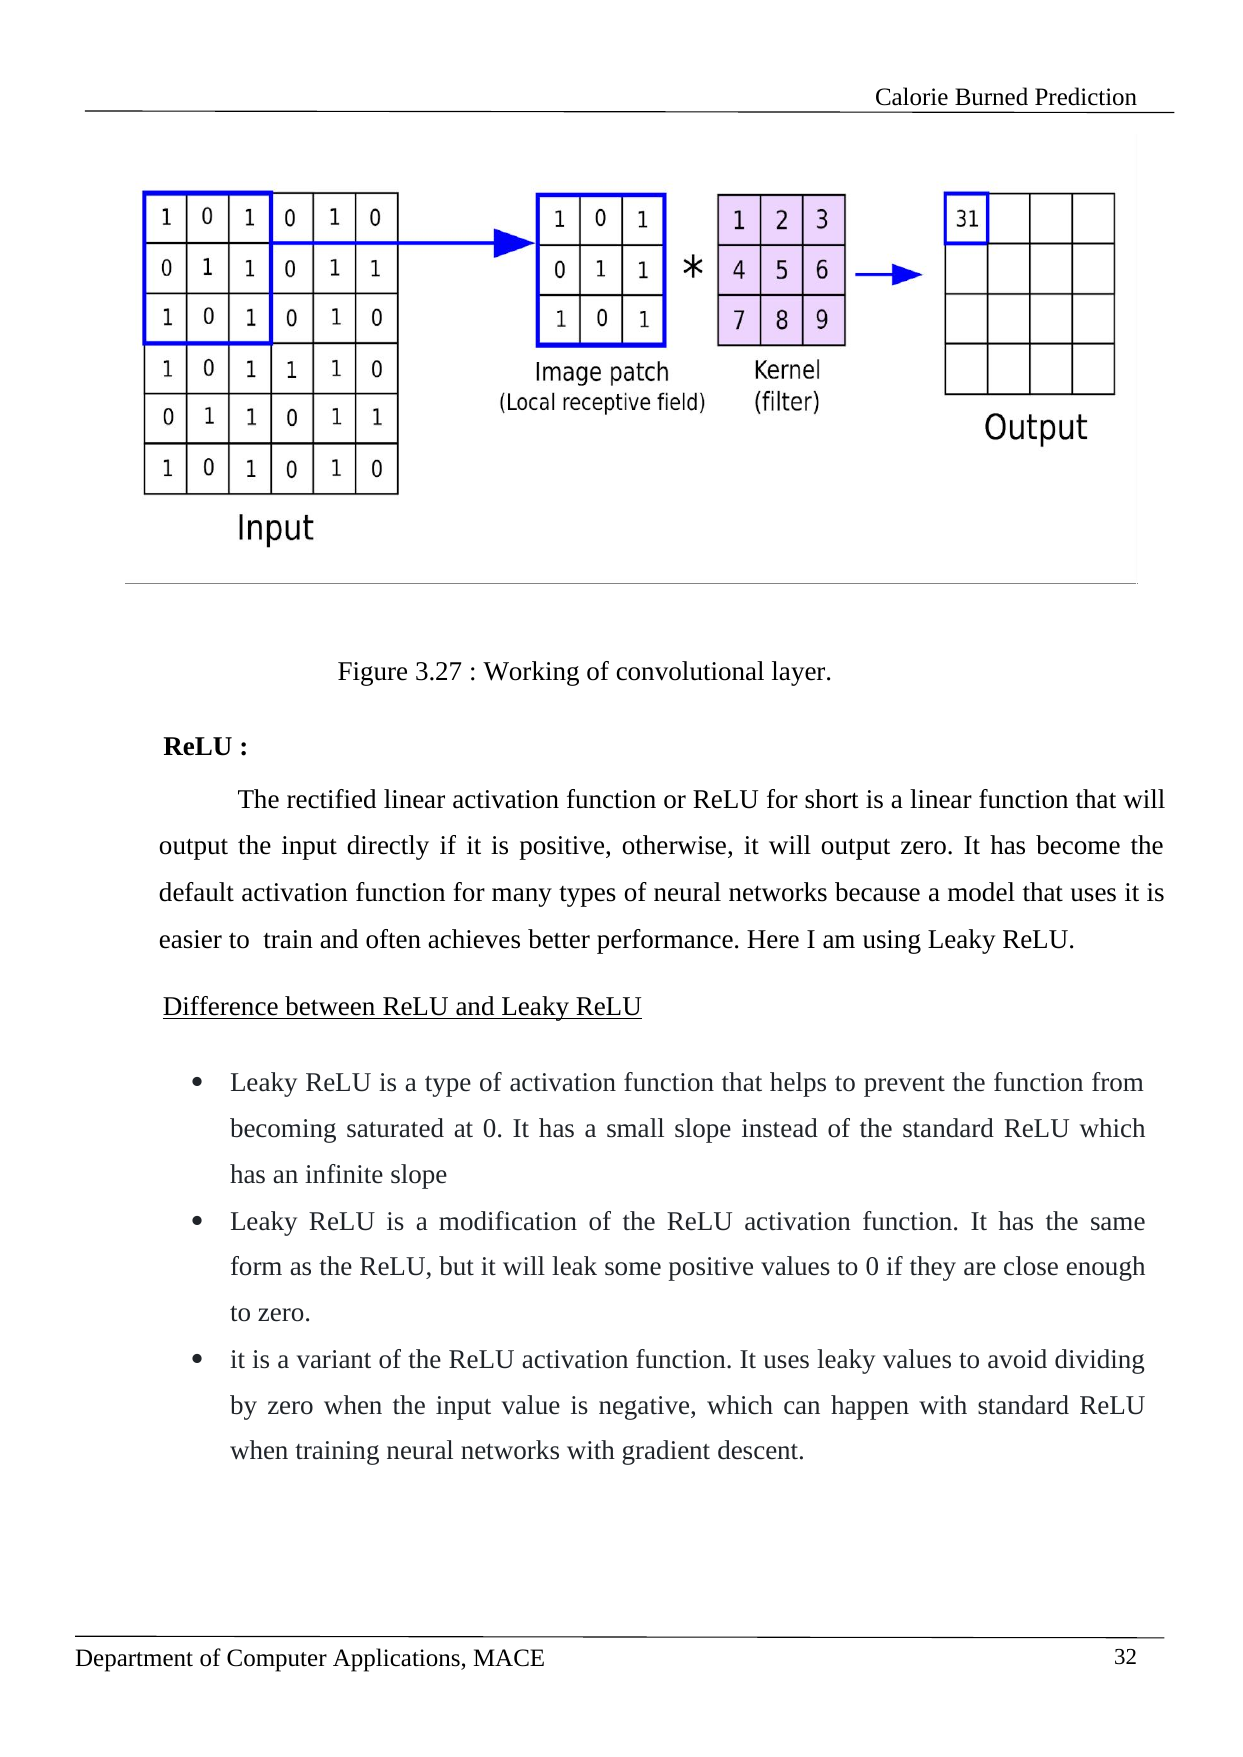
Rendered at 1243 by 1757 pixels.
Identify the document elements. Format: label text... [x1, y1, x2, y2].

text The rectified linear activation function or ReLU for short is a linear function that will output the input directly if it is positive, otherwise, it will output zero. It has become the default activation function for many types of neural networks because a model that uses it is easier to train and often achieves better performance. Here I am using Leaky ReLU. [159, 783, 1166, 954]
list Leaky ReLU is a type of activation function that helps to prevent the function from becoming saturated at 0. It has a small slope instead of the standard ReLU which has an infinite slope [192, 1066, 1146, 1189]
text Difference between ReLU and Leaky ReLU [163, 991, 1243, 1022]
text Figure 3.27 : Working of convolutional layer. [337, 655, 1243, 686]
list Leaky ReLU is a modification of the ReLU activation function. It has the same form as the ReLU, but it will leak some positive values to 0 if they are close enough to zero. [192, 1205, 1147, 1327]
picture [125, 134, 1138, 584]
list it is a variant of the ReLU activation function. It uses leaky values to avoid dividing by zero when the input value is negative, which can happen with standard ReLU when training neural networks with gradient descent. [192, 1343, 1146, 1466]
subtitle ReLU : [163, 730, 1243, 762]
